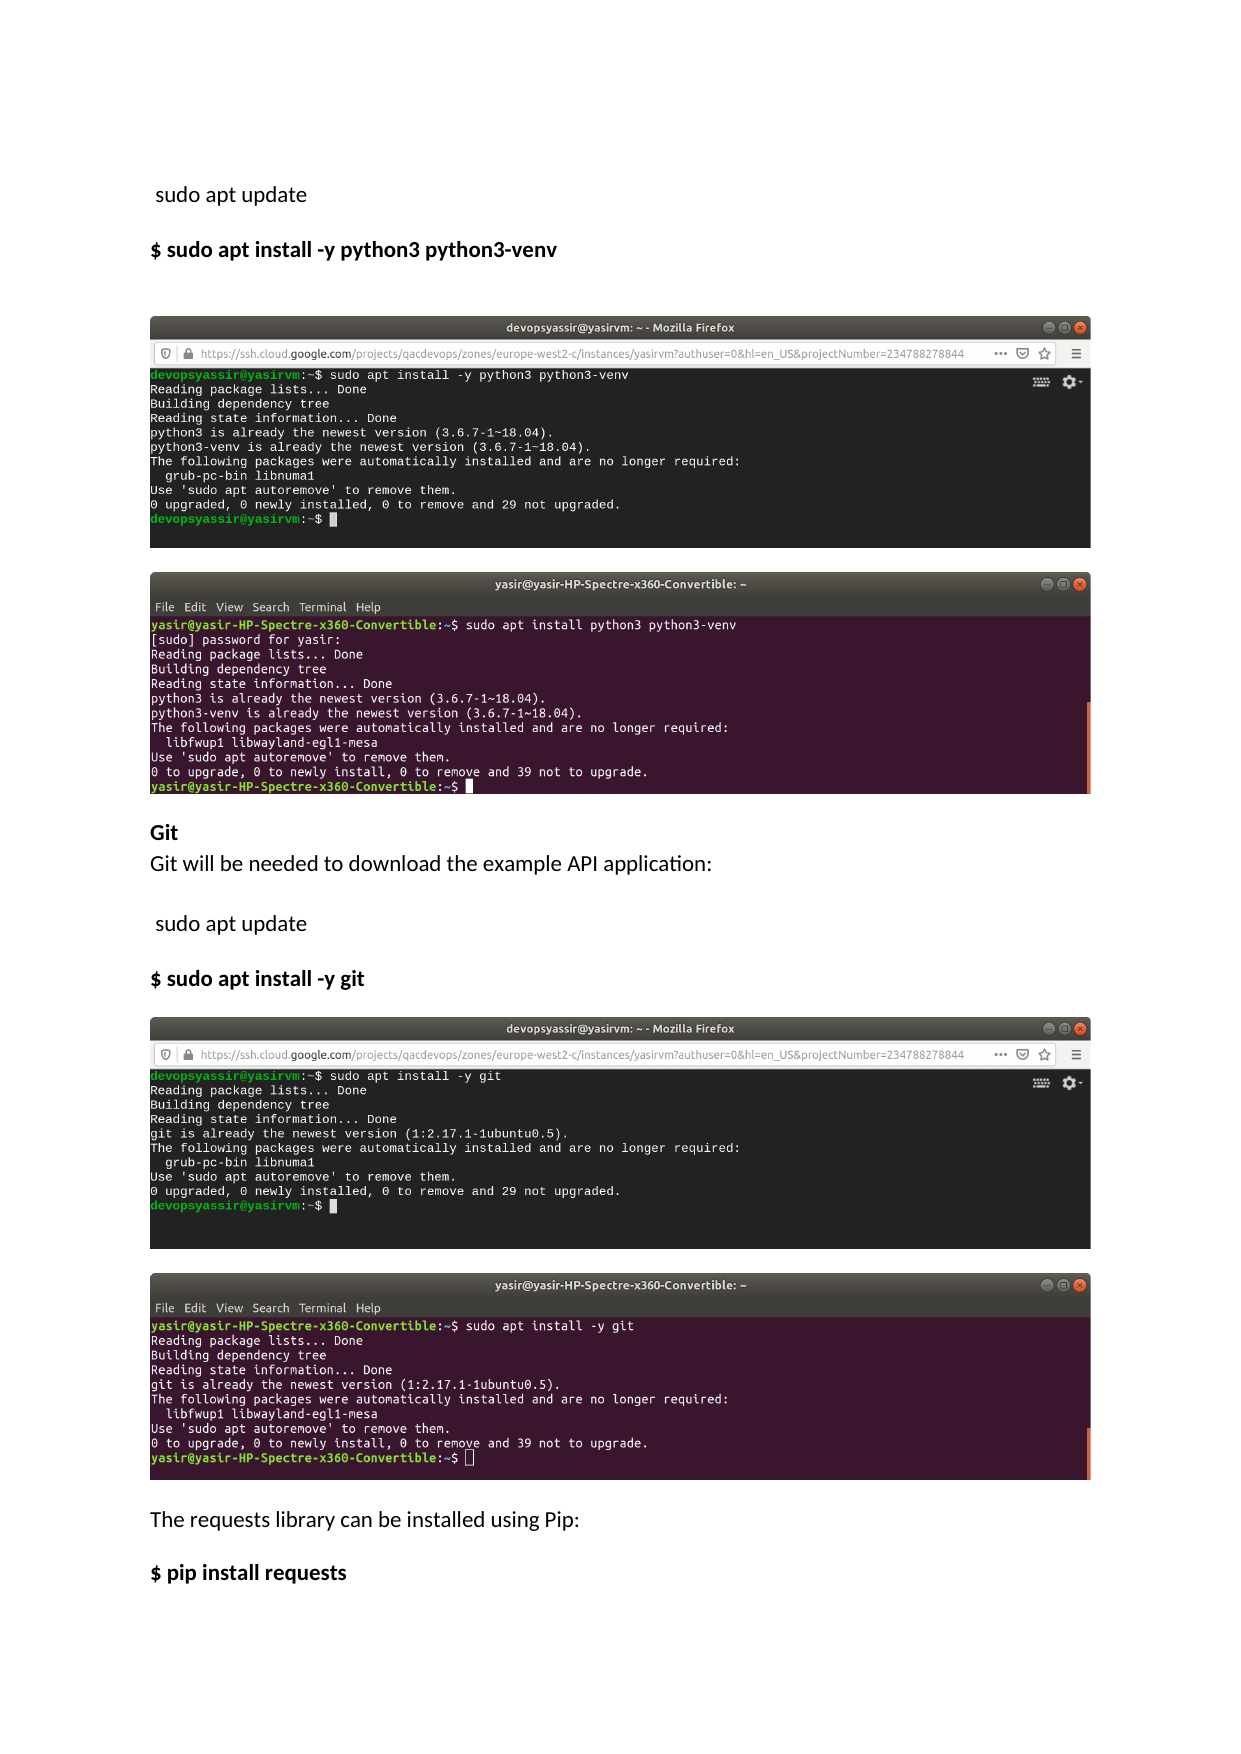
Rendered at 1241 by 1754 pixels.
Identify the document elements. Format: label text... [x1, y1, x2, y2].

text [150, 150, 1090, 208]
text $ sudo apt install -y python3 python3-venv [150, 235, 1090, 291]
text The requests library can be installed using Pip: [150, 1505, 1090, 1533]
picture [150, 1017, 1091, 1249]
text $ sudo apt install -y git [150, 964, 1090, 992]
picture [150, 1273, 1091, 1480]
picture [150, 316, 1091, 548]
text $ pip install requests [150, 1558, 1090, 1586]
picture [150, 572, 1091, 794]
text Git Git will be needed to download the example API application: sudo apt update [150, 818, 1090, 937]
